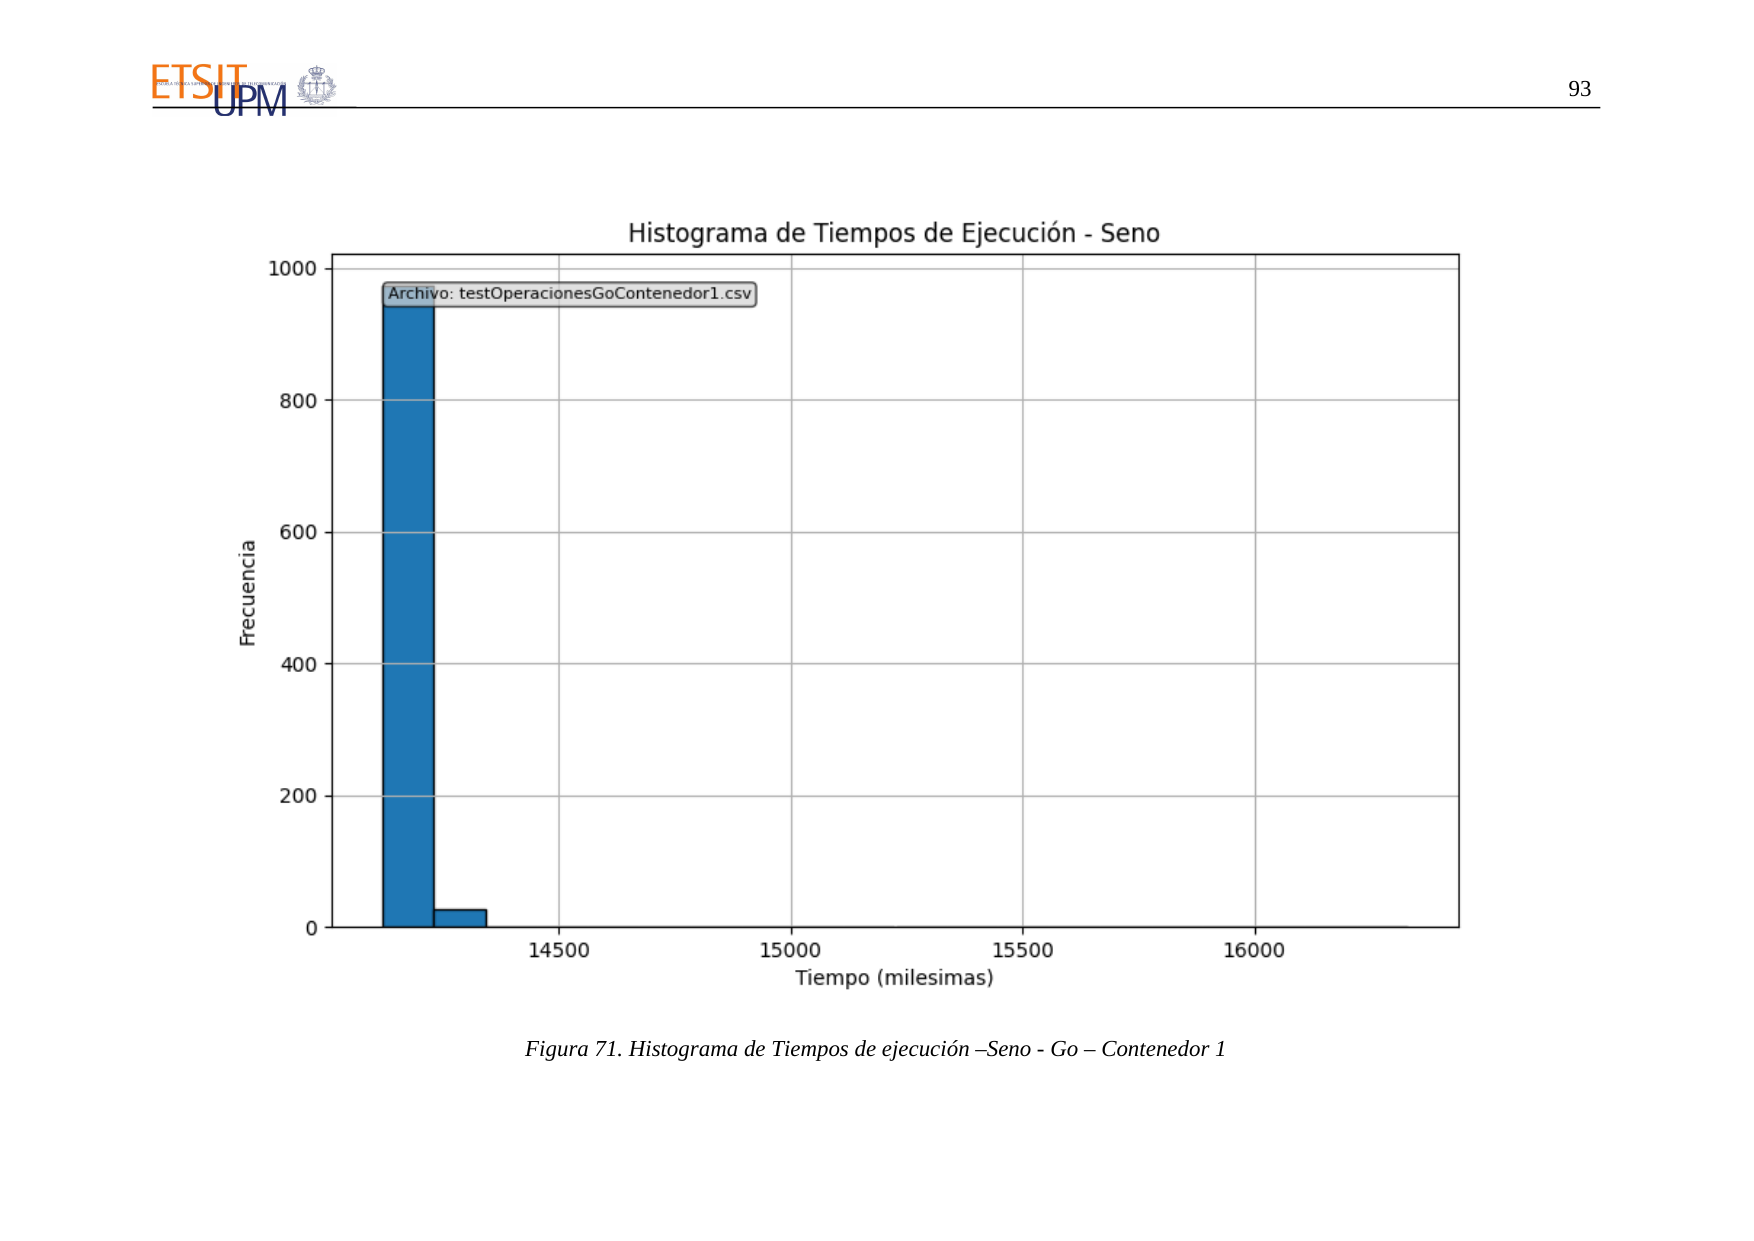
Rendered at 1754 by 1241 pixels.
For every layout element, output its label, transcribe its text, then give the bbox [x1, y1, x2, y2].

picture [150, 150, 1604, 1023]
picture [151, 63, 338, 117]
text Figura 71. Histograma de Tiempos de ejecución –Seno - Go – Contenedor 1 [150, 1035, 1604, 1061]
